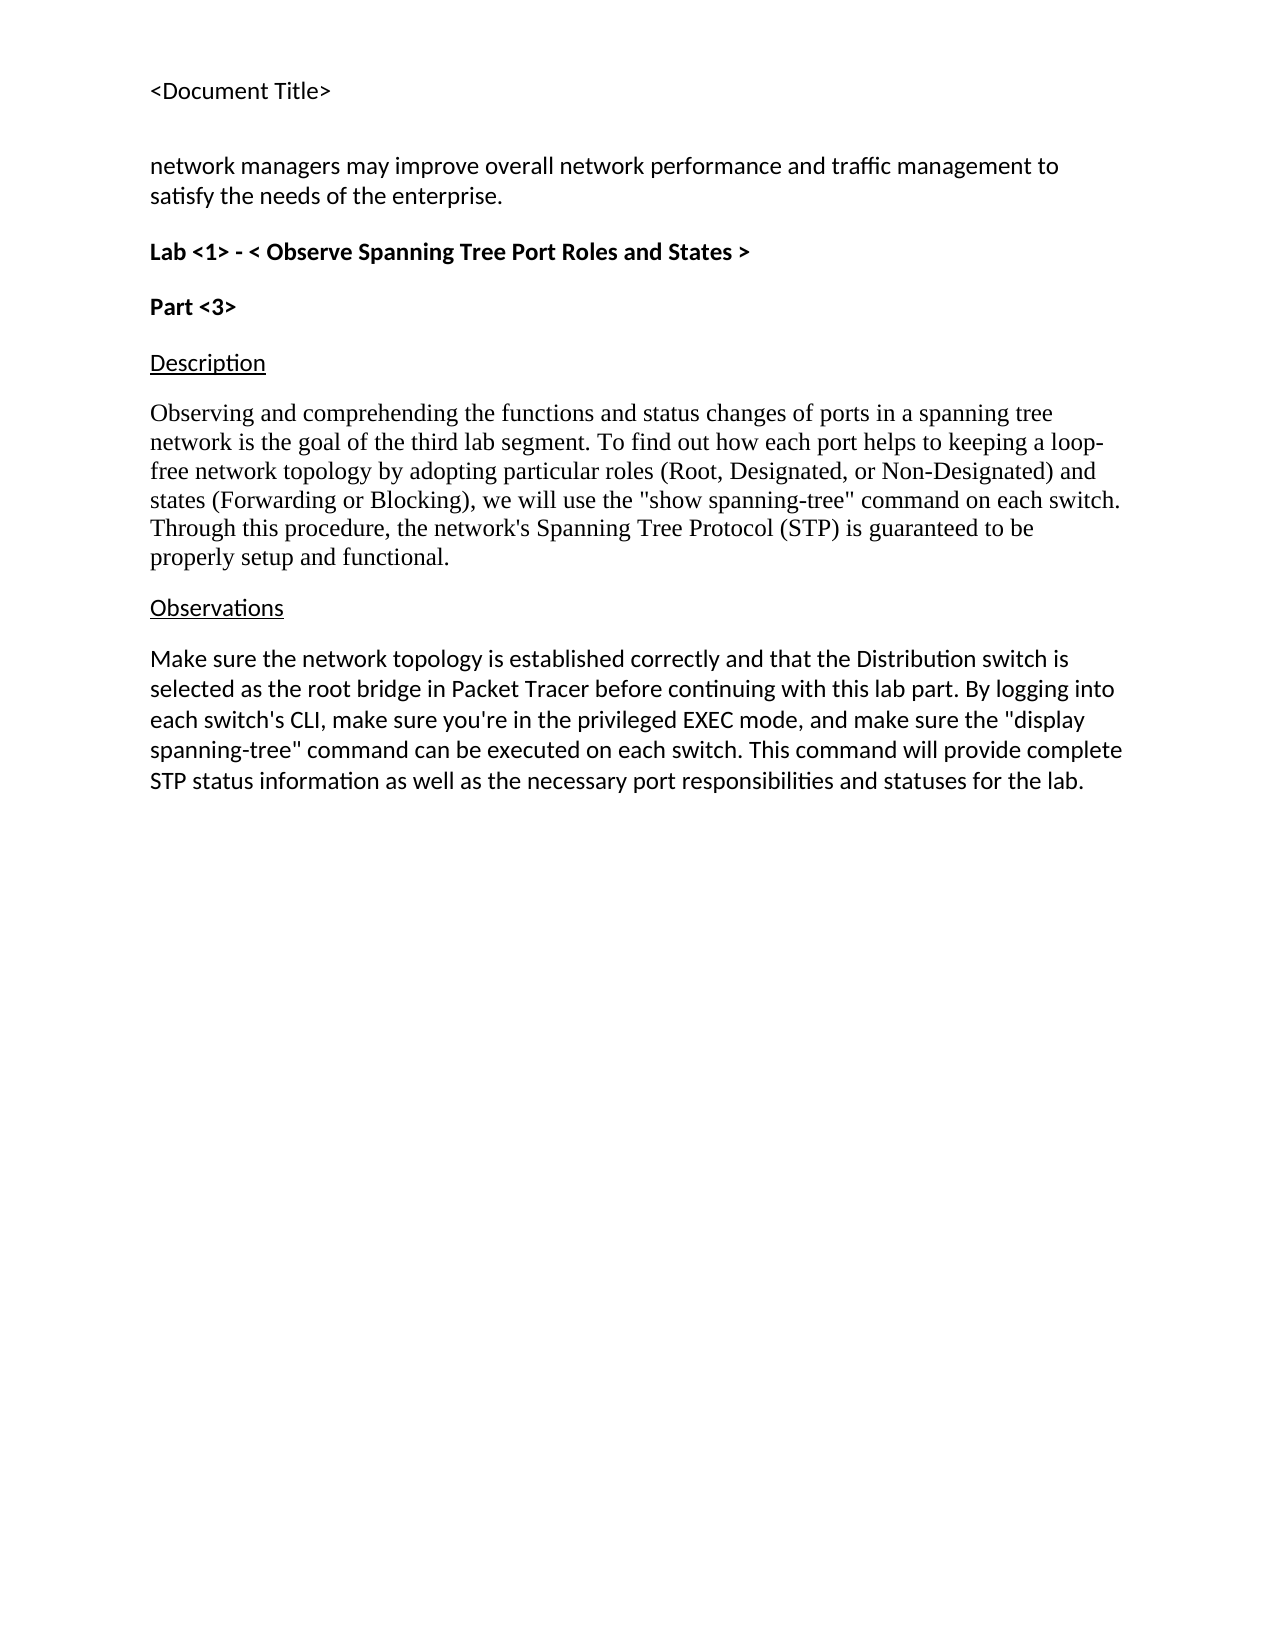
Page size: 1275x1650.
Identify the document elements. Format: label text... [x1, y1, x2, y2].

subtitle Part <3> [150, 292, 1125, 322]
subtitle Observations [150, 592, 1125, 622]
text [150, 150, 1125, 211]
text Observing and comprehending the functions and status changes of ports in a spanning tree network is the goal of the third lab segment. To find out how each port helps to keeping a loop-free network topology by adopting particular roles (Root, Designated, or Non-Designated) and states (Forwarding or Blocking), we will use the "show spanning-tree" command on each switch. Through this procedure, the network's Spanning Tree Protocol (STP) is guaranteed to be properly setup and functional. [150, 398, 1125, 571]
subtitle Description [150, 347, 1125, 378]
text Make sure the network topology is established correctly and that the Distribution switch is selected as the root bridge in Packet Tracer before continuing with this lab part. By logging into each switch's CLI, make sure you're in the privileged EXEC mode, and make sure the "display spanning-tree" command can be executed on each switch. This command will provide complete STP status information as well as the necessary port responsibilities and statuses for the lab. [150, 643, 1125, 796]
subtitle Lab <1> - < Observe Spanning Tree Port Roles and States > [150, 236, 1125, 267]
